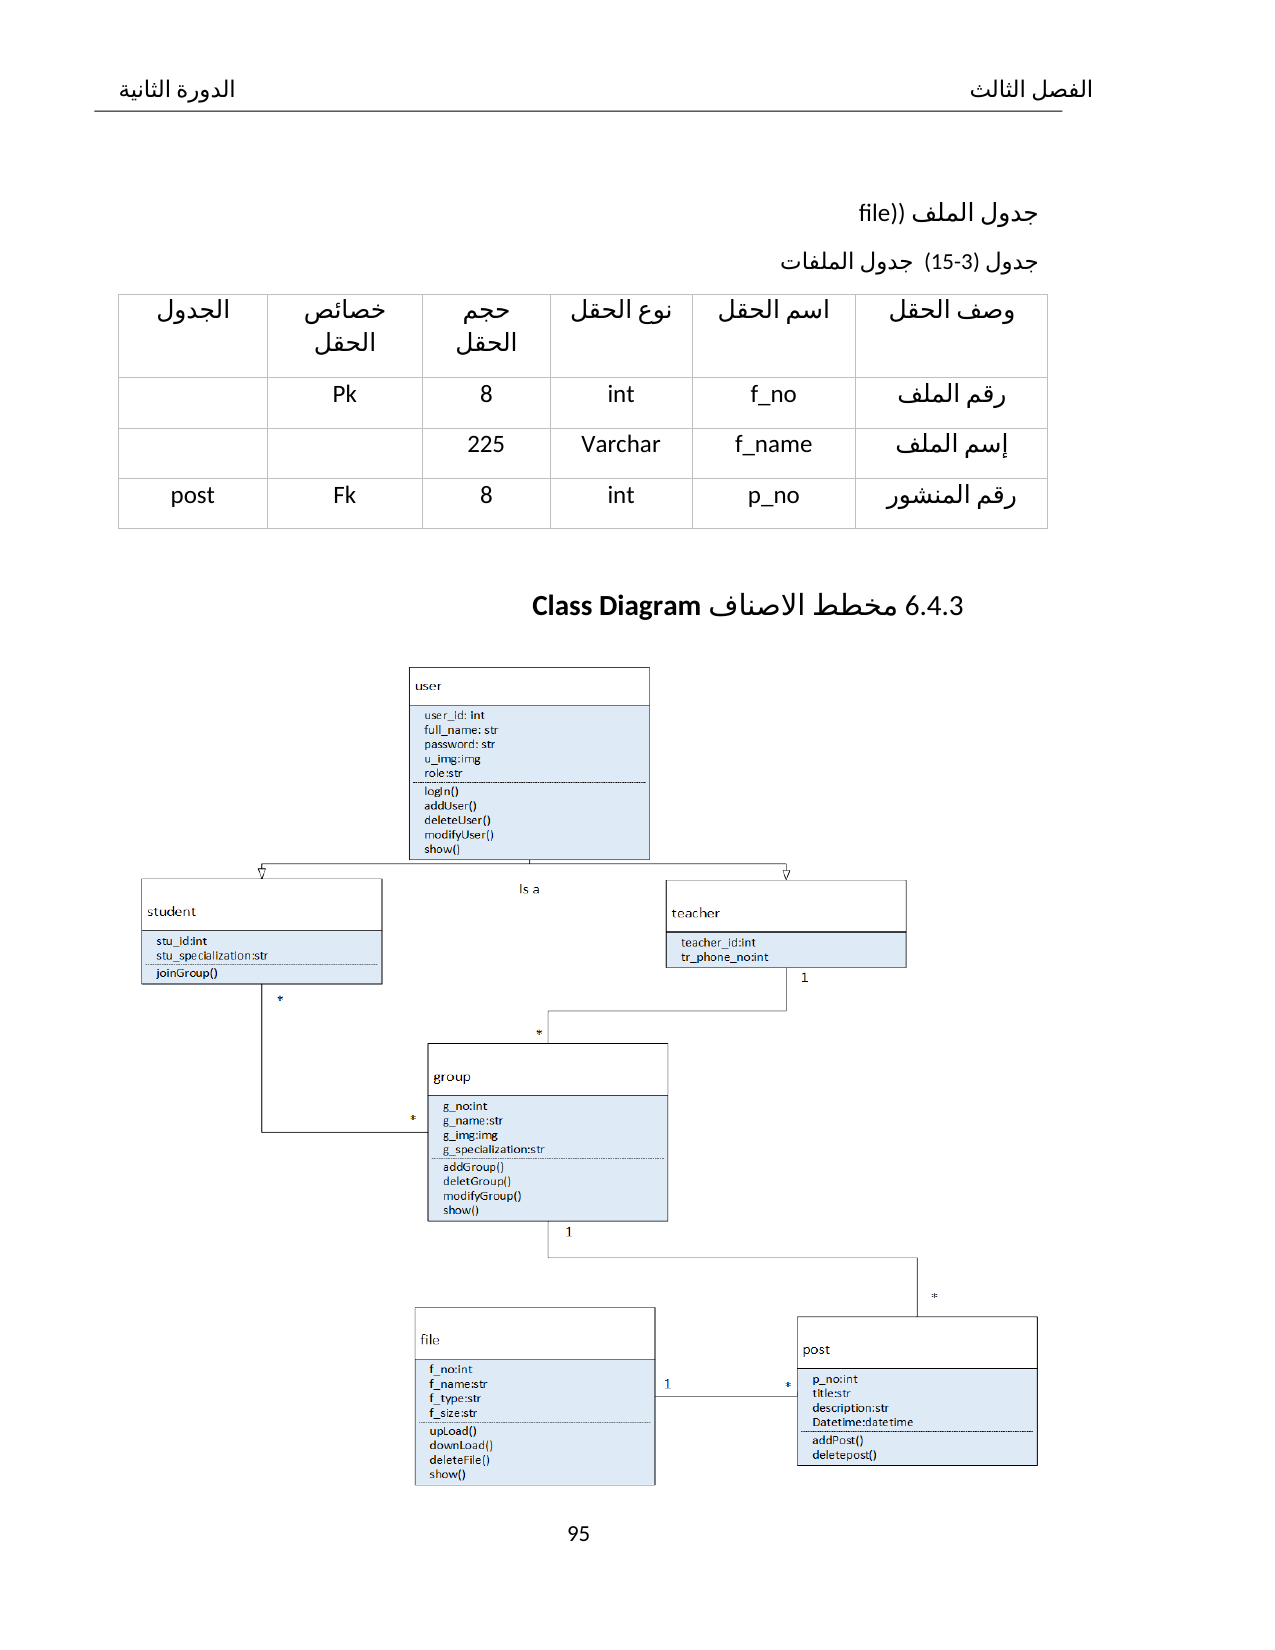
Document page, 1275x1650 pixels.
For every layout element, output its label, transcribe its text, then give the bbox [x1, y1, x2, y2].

picture [138, 667, 1039, 1488]
table_cell f_no [693, 378, 855, 427]
subtitle 6.4.3 مخطط الاصناف Class Diagram [118, 587, 964, 623]
table_cell int [551, 479, 692, 528]
table_cell [268, 429, 422, 478]
table_cell [119, 378, 267, 427]
text جدول الملف ((file [118, 197, 1039, 228]
table_cell Pk [268, 378, 422, 427]
table_header وصف الحقل [856, 295, 1047, 377]
table_cell 8 [423, 378, 550, 427]
table_cell 8 [423, 479, 550, 528]
table_header الجدول [119, 295, 267, 377]
table_cell 225 [423, 429, 550, 478]
table_cell f_name [693, 429, 855, 478]
table_cell Varchar [551, 429, 692, 478]
table_cell إسم الملف [856, 429, 1047, 478]
table_header نوع الحقل [551, 295, 692, 377]
table_cell رقم الملف [856, 378, 1047, 427]
text جدول (3-15) جدول الملفات [118, 247, 1039, 275]
table_header حجم الحقل [423, 295, 550, 377]
table_cell Fk [268, 479, 422, 528]
table_cell int [551, 378, 692, 427]
table_cell [119, 429, 267, 478]
table_cell p_no [693, 479, 855, 528]
table_header اسم الحقل [693, 295, 855, 377]
table_header خصائص الحقل [268, 295, 422, 377]
table_cell post [119, 479, 267, 528]
table_cell رقم المنشور [856, 479, 1047, 528]
